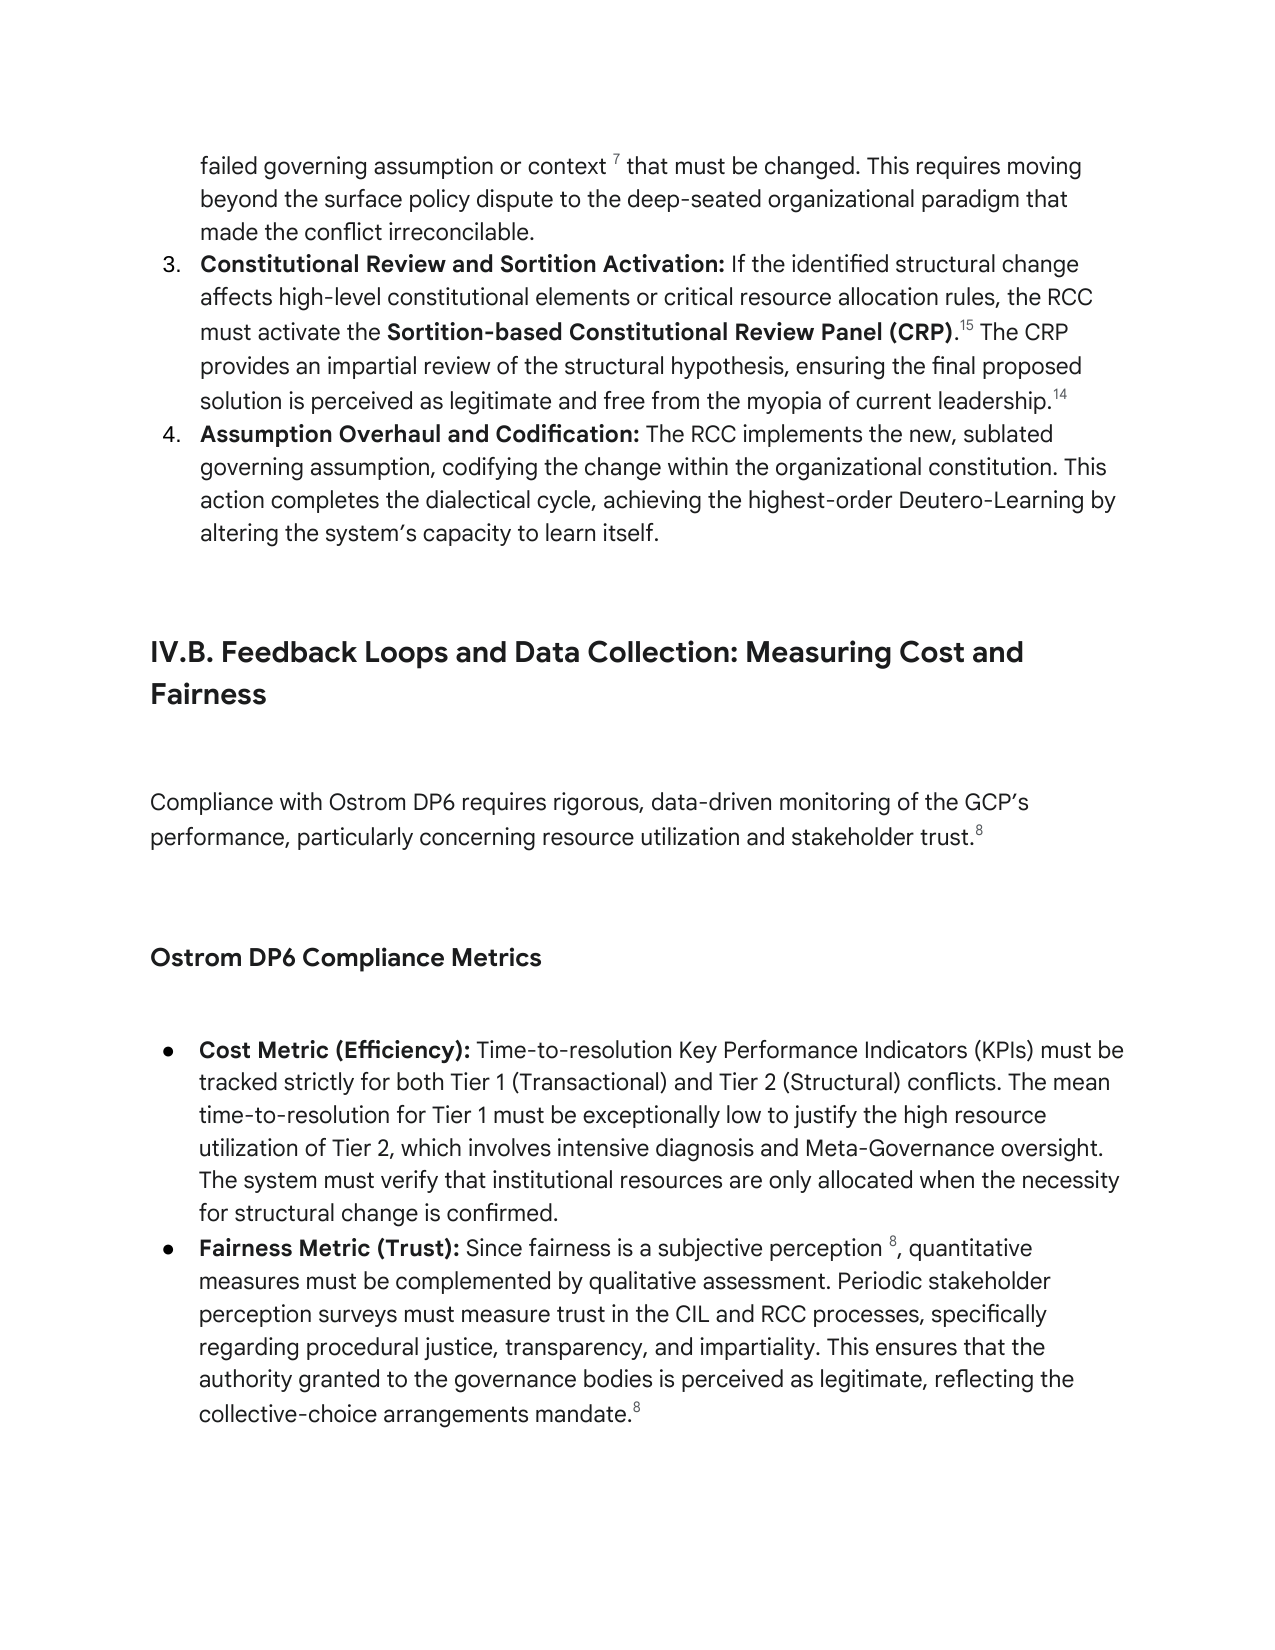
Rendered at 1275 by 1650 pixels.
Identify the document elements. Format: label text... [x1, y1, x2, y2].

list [162, 150, 1125, 247]
list Fairness Metric (Trust): Since fairness is a subjective perception 8, quantitative measures must be complemented by qualitative assessment. Periodic stakeholder perception surveys must measure trust in the CIL and RCC processes, specifically regarding procedural justice, transparency, and impartiality. This ensures that the authority granted to the governance bodies is perceived as legitimate, reflecting the collective-choice arrangements mandate.8 [161, 1232, 1125, 1430]
list Assumption Overhaul and Codification: The RCC implements the new, sublated governing assumption, codifying the change within the organizational constitution. This action completes the dialectical cycle, achieving the highest-order Deutero-Learning by altering the system’s capacity to learn itself. [162, 421, 1125, 548]
list Constitutional Review and Sortition Activation: If the identified structural change affects high-level constitutional elements or critical resource allocation rules, the RCC must activate the Sortition-based Constitutional Review Panel (CRP).15 The CRP provides an impartial review of the structural hypothesis, ensuring the final proposed solution is perceived as legitimate and free from the myopia of current leadership.14 [162, 251, 1125, 416]
subtitle IV.B. Feedback Loops and Data Collection: Measuring Cost and Fairness [150, 634, 1125, 712]
list Cost Metric (Efficiency): Time-to-resolution Key Performance Indicators (KPIs) must be tracked strictly for both Tier 1 (Transactional) and Tier 2 (Structural) conflicts. The mean time-to-resolution for Tier 1 must be exceptionally low to justify the high resource utilization of Tier 2, which involves intensive diagnosis and Meta-Governance oversight. The system must verify that institutional resources are only allocated when the necessity for structural change is confirmed. [161, 1036, 1125, 1228]
subtitle Ostrom DP6 Compliance Metrics [150, 942, 1125, 974]
text Compliance with Ostrom DP6 requires rigorous, data-driven monitoring of the GCP’s performance, particularly concerning resource utilization and stakeholder trust.8 [150, 788, 1125, 852]
